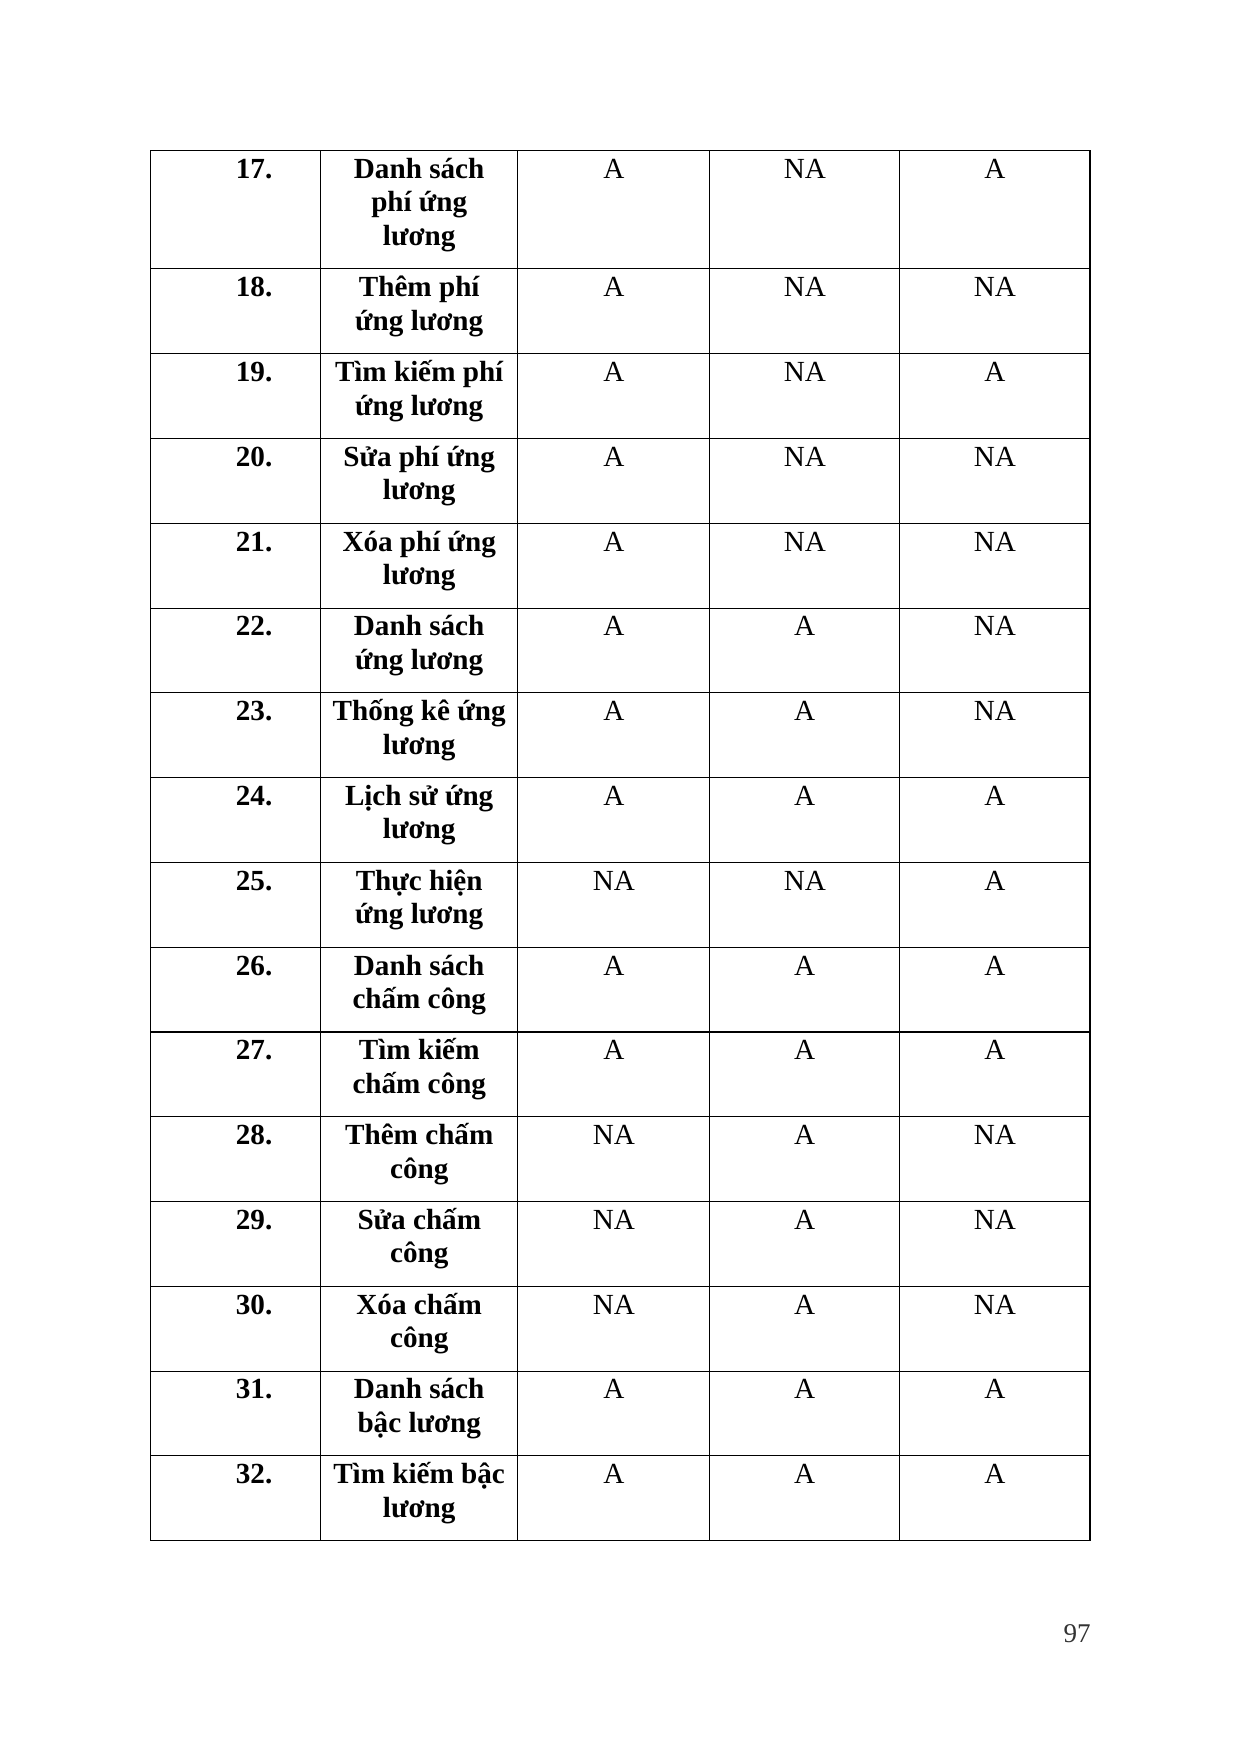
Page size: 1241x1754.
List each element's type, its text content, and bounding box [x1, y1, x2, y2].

table_cell NA [900, 609, 1089, 692]
table_cell NA [710, 151, 899, 268]
table_cell A [710, 1202, 899, 1286]
table_cell A [518, 948, 709, 1031]
table_cell A [710, 609, 899, 692]
table_cell NA [900, 269, 1089, 353]
table_cell A [900, 1033, 1089, 1116]
table_cell [151, 693, 320, 777]
table_cell [151, 269, 320, 353]
table_cell Xóa chấm công [321, 1287, 517, 1371]
table_cell Danh sách chấm công [321, 948, 517, 1031]
table_cell A [518, 1033, 709, 1116]
table_cell Thực hiện ứng lương [321, 863, 517, 947]
table_cell A [710, 1456, 899, 1540]
table_cell A [518, 354, 709, 438]
table_cell A [710, 1033, 899, 1116]
table_cell NA [710, 524, 899, 607]
table_cell NA [900, 693, 1089, 777]
table_cell A [518, 439, 709, 523]
table_cell [151, 1202, 320, 1286]
table_cell [151, 863, 320, 947]
table_cell A [710, 778, 899, 862]
table_cell Danh sách phí ứng lương [321, 151, 517, 268]
table_cell A [710, 948, 899, 1031]
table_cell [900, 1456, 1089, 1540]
table_cell NA [900, 524, 1089, 607]
table_cell A [710, 1117, 899, 1201]
table_cell Lịch sử ứng lương [321, 778, 517, 862]
table_cell NA [710, 354, 899, 438]
table_cell [151, 439, 320, 523]
table_cell [151, 1456, 320, 1540]
table_cell A [710, 1287, 899, 1371]
table_cell [151, 524, 320, 607]
table_cell A [900, 151, 1089, 268]
table_cell A [518, 151, 709, 268]
table_cell [151, 778, 320, 862]
table_cell A [518, 778, 709, 862]
table_cell NA [900, 1202, 1089, 1286]
table_cell A [518, 1456, 709, 1540]
table_cell Thêm phí ứng lương [321, 269, 517, 353]
table_cell [151, 948, 320, 1031]
table_cell NA [518, 863, 709, 947]
table_cell A [518, 1372, 709, 1455]
table_cell A [900, 863, 1089, 947]
table_cell A [900, 1372, 1089, 1455]
table_cell [151, 1287, 320, 1371]
table_cell Thêm chấm công [321, 1117, 517, 1201]
table_cell A [710, 1372, 899, 1455]
table_cell A [518, 609, 709, 692]
table_cell NA [710, 269, 899, 353]
table_cell Thống kê ứng lương [321, 693, 517, 777]
table_cell [151, 1372, 320, 1455]
table_cell Tìm kiếm bậc lương [321, 1456, 517, 1540]
table_cell NA [900, 1287, 1089, 1371]
table_cell NA [518, 1117, 709, 1201]
table_cell Sửa phí ứng lương [321, 439, 517, 523]
table_cell Sửa chấm công [321, 1202, 517, 1286]
table_cell Xóa phí ứng lương [321, 524, 517, 607]
table_cell NA [710, 439, 899, 523]
table_cell Danh sách bậc lương [321, 1372, 517, 1455]
table_cell NA [900, 439, 1089, 523]
table_cell [151, 354, 320, 438]
table_cell Tìm kiếm phí ứng lương [321, 354, 517, 438]
table_cell NA [710, 863, 899, 947]
table_cell A [710, 693, 899, 777]
table_cell Tìm kiếm chấm công [321, 1033, 517, 1116]
table_cell A [900, 354, 1089, 438]
table_cell NA [900, 1117, 1089, 1201]
table_cell [151, 1117, 320, 1201]
table_cell A [518, 269, 709, 353]
table_cell NA [518, 1287, 709, 1371]
table_cell [151, 151, 320, 268]
table_cell NA [518, 1202, 709, 1286]
table_cell [151, 609, 320, 692]
table_cell A [900, 778, 1089, 862]
table_cell A [518, 693, 709, 777]
table_cell A [518, 524, 709, 607]
table_cell [151, 1033, 320, 1116]
table_cell A [900, 948, 1089, 1031]
table_cell Danh sách ứng lương [321, 609, 517, 692]
